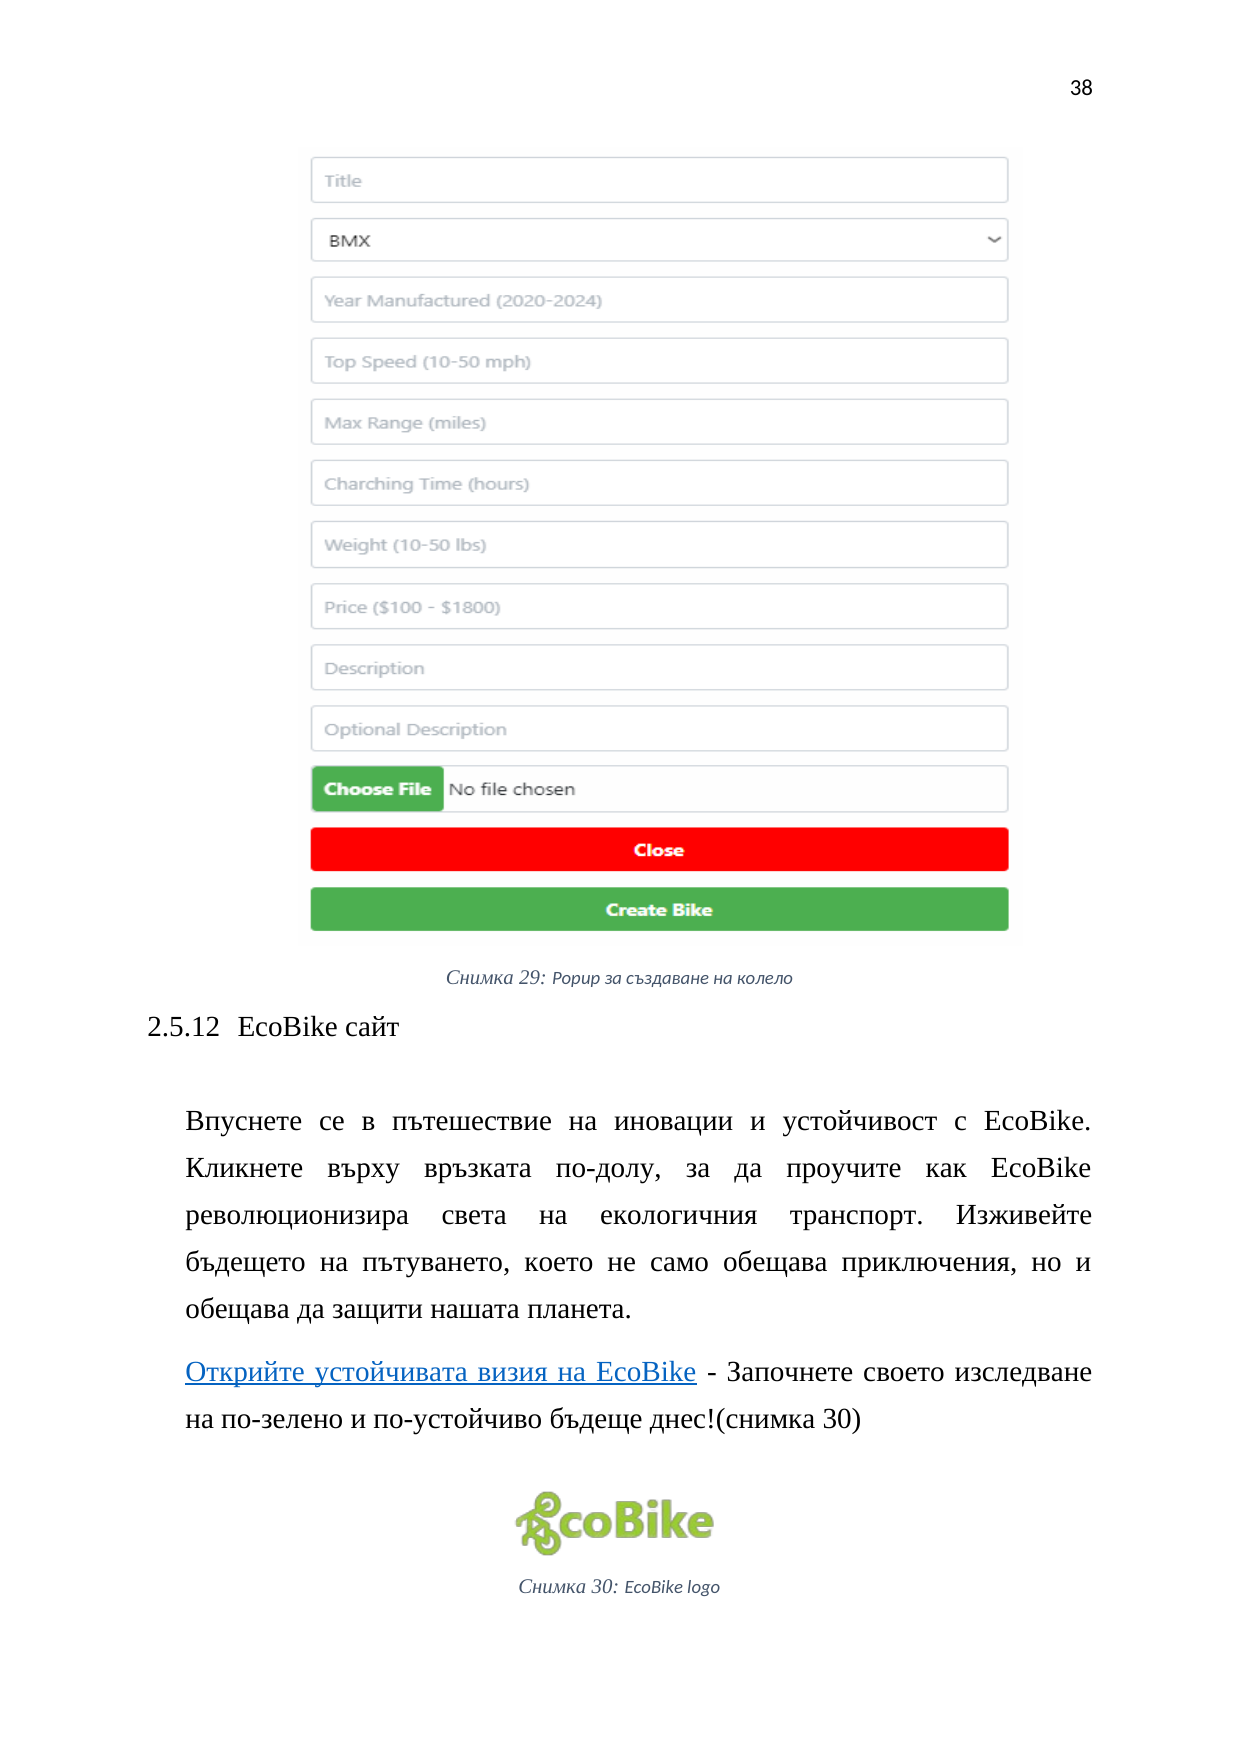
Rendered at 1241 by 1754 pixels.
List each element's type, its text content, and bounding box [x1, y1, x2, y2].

picture [297, 147, 1023, 946]
text Снимка 29: Popup за създаване на колело [148, 964, 1093, 989]
subtitle 2.5.12 EcoBike сайт [147, 1009, 1093, 1043]
text Впуснете се в пътешествие на иновации и устойчивост с EcoBike. Кликнете върху връзката по-долу, за да проучите как EcoBike революционизира света на екологичния транспорт. Изживейте бъдещето на пътуването, което не само обещава приключения, но и обещава да защити нашата планета. [185, 1103, 1093, 1324]
picture [501, 1464, 739, 1566]
text Открийте устойчивата визия на EcoBike - Започнете своето изследване на по-зелено и по-устойчиво бъдеще днес!(снимка 30) [185, 1354, 1093, 1435]
